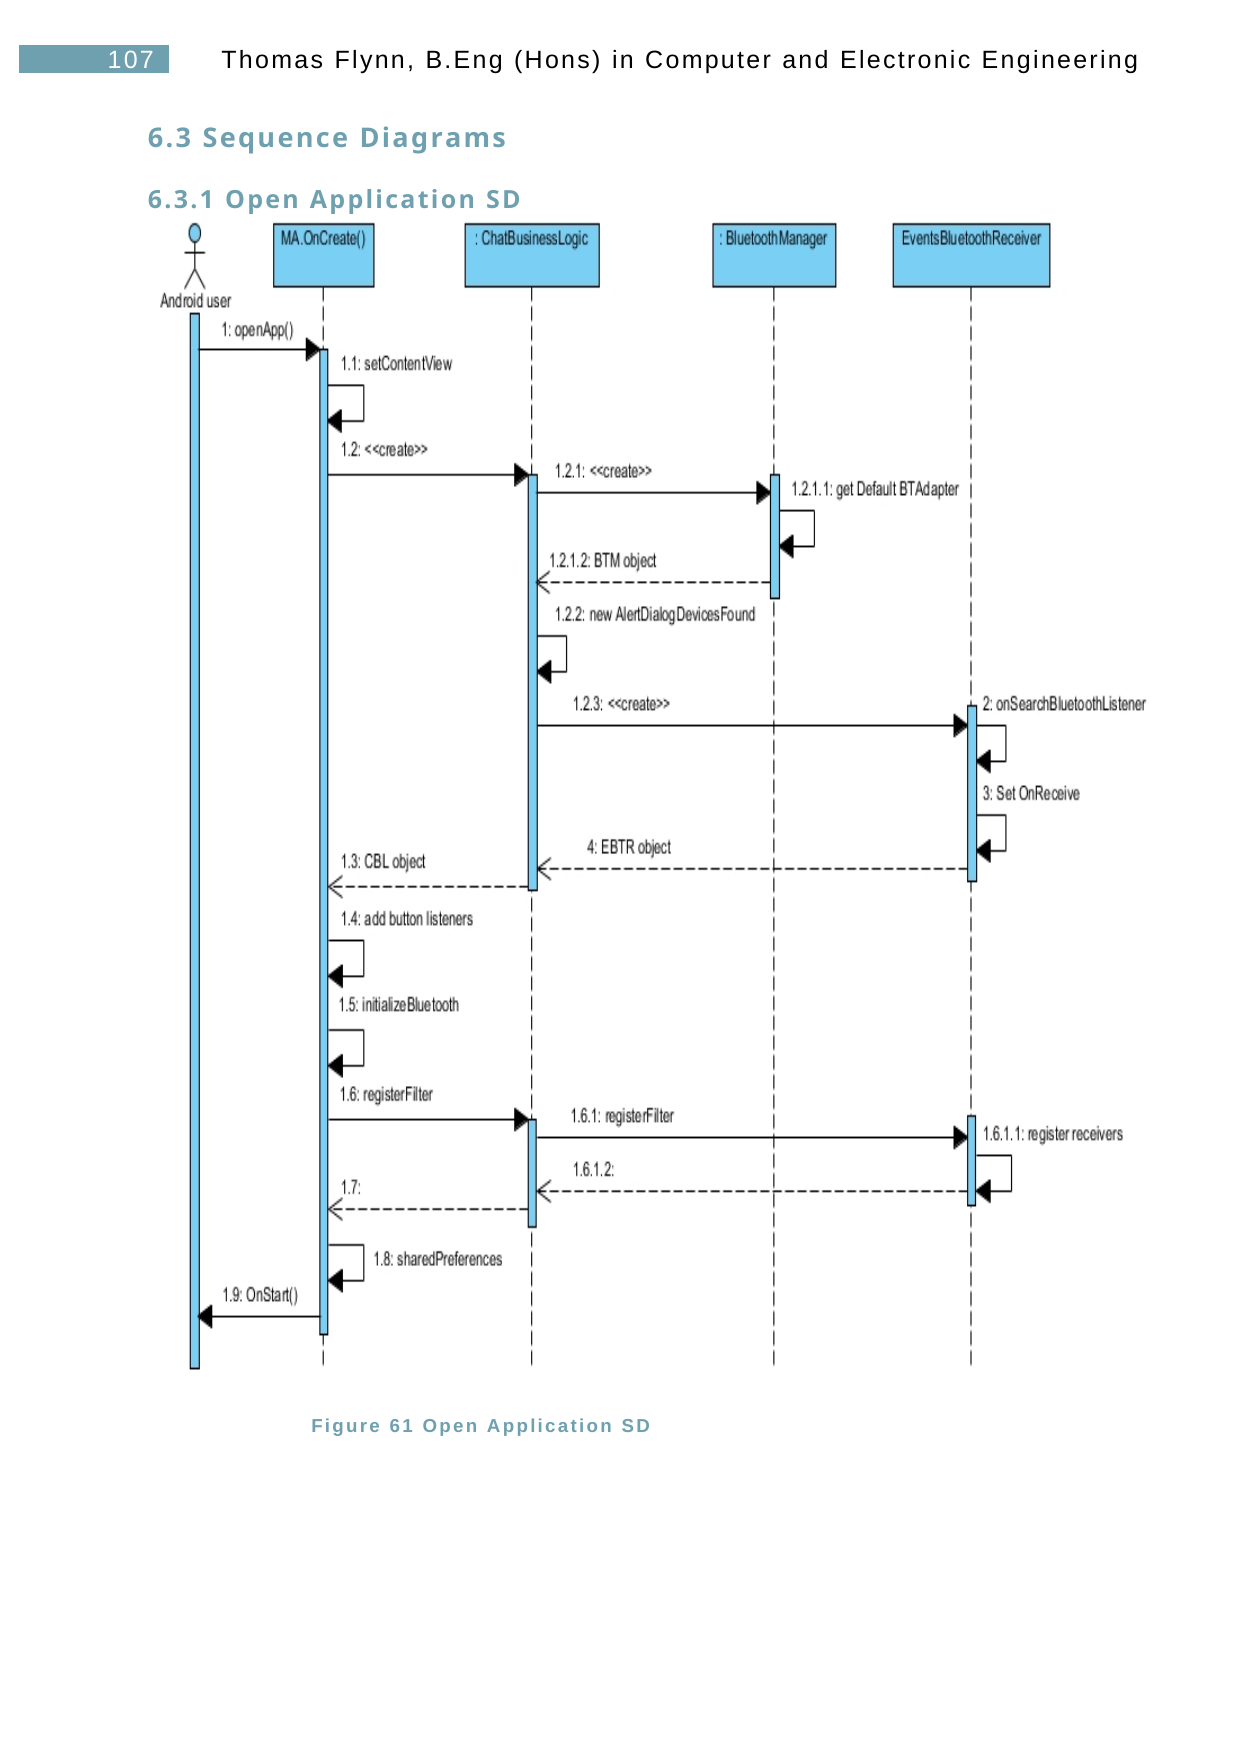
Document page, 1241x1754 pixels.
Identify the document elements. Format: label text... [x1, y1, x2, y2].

picture [147, 220, 1162, 1377]
subtitle 6.3 Sequence Diagrams [148, 118, 1122, 155]
subtitle 6.3.1 Open Application SD [148, 181, 1122, 215]
